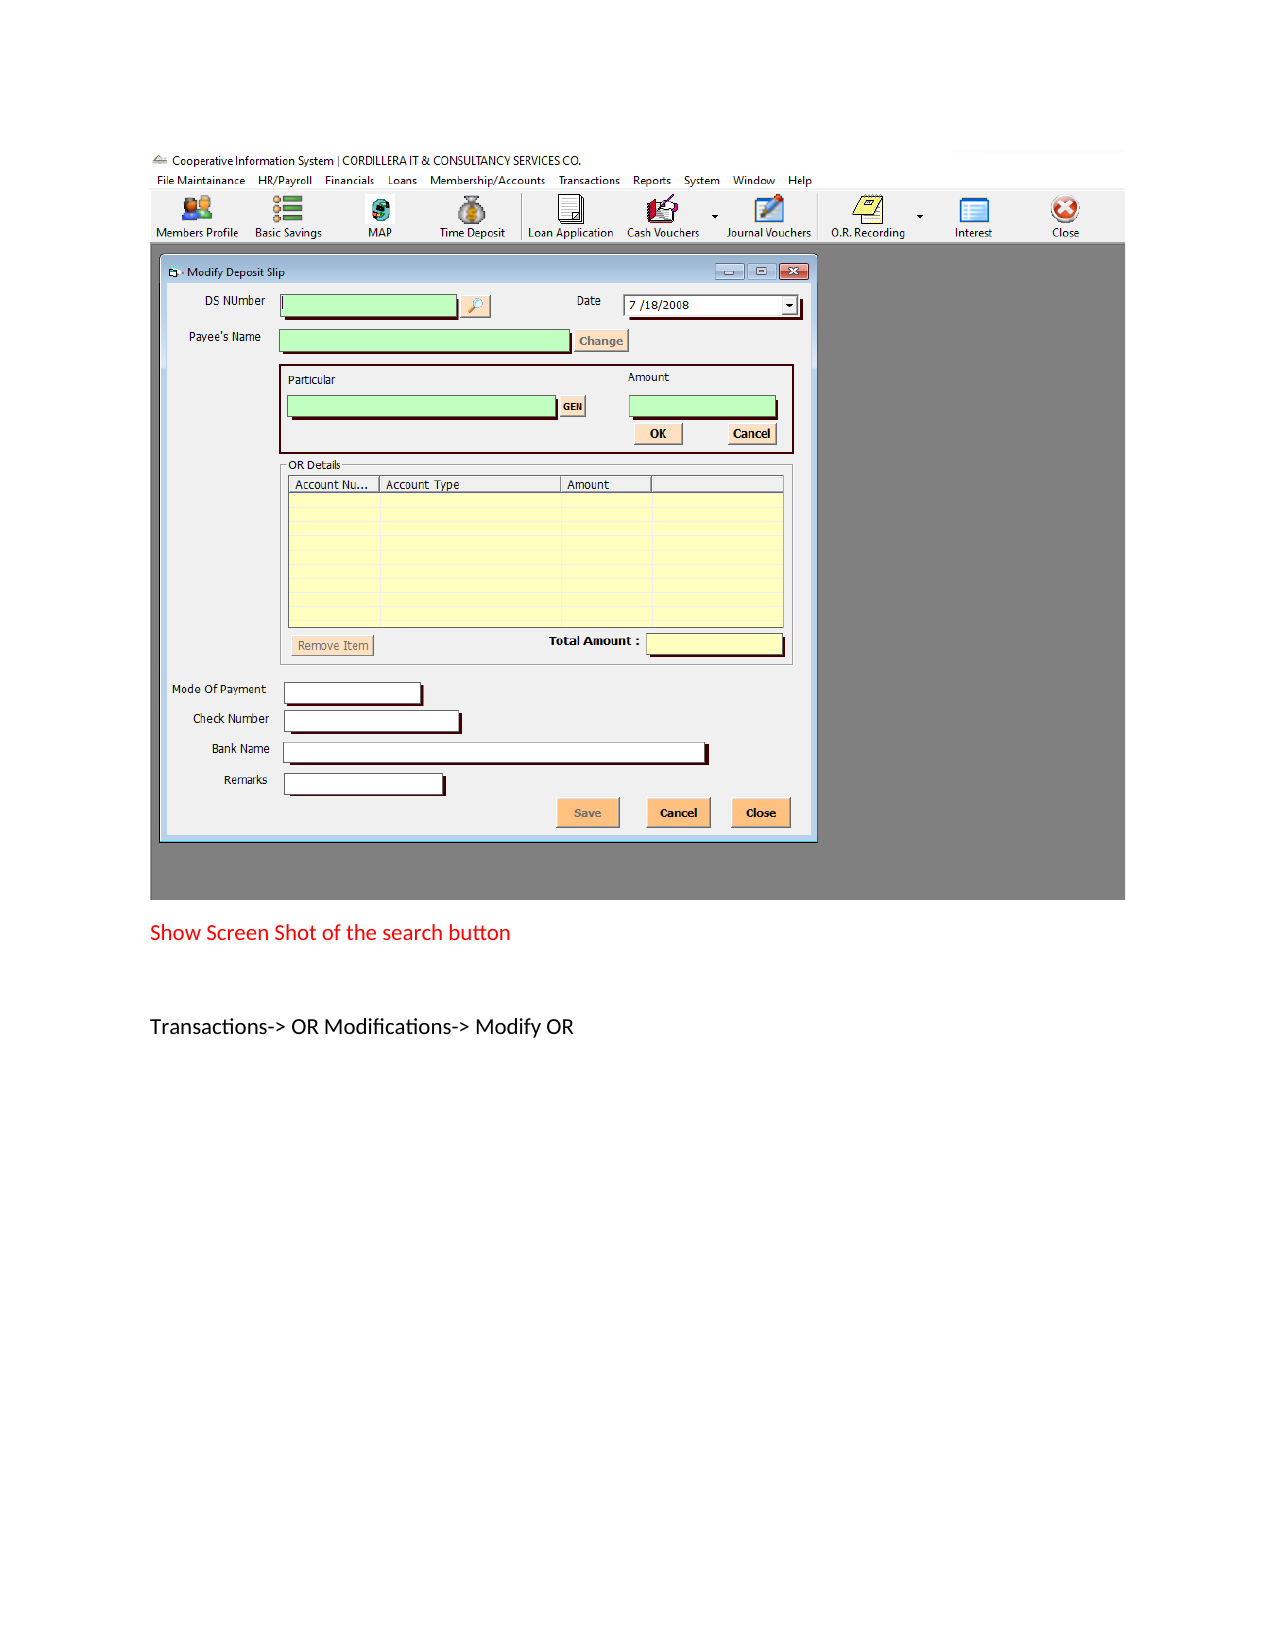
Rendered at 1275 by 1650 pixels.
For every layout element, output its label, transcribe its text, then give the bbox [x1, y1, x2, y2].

picture [150, 150, 1125, 900]
text Transactions-> OR Modifications-> Modify OR [150, 1012, 1125, 1040]
list Show Screen Shot of the search button [150, 918, 1125, 946]
